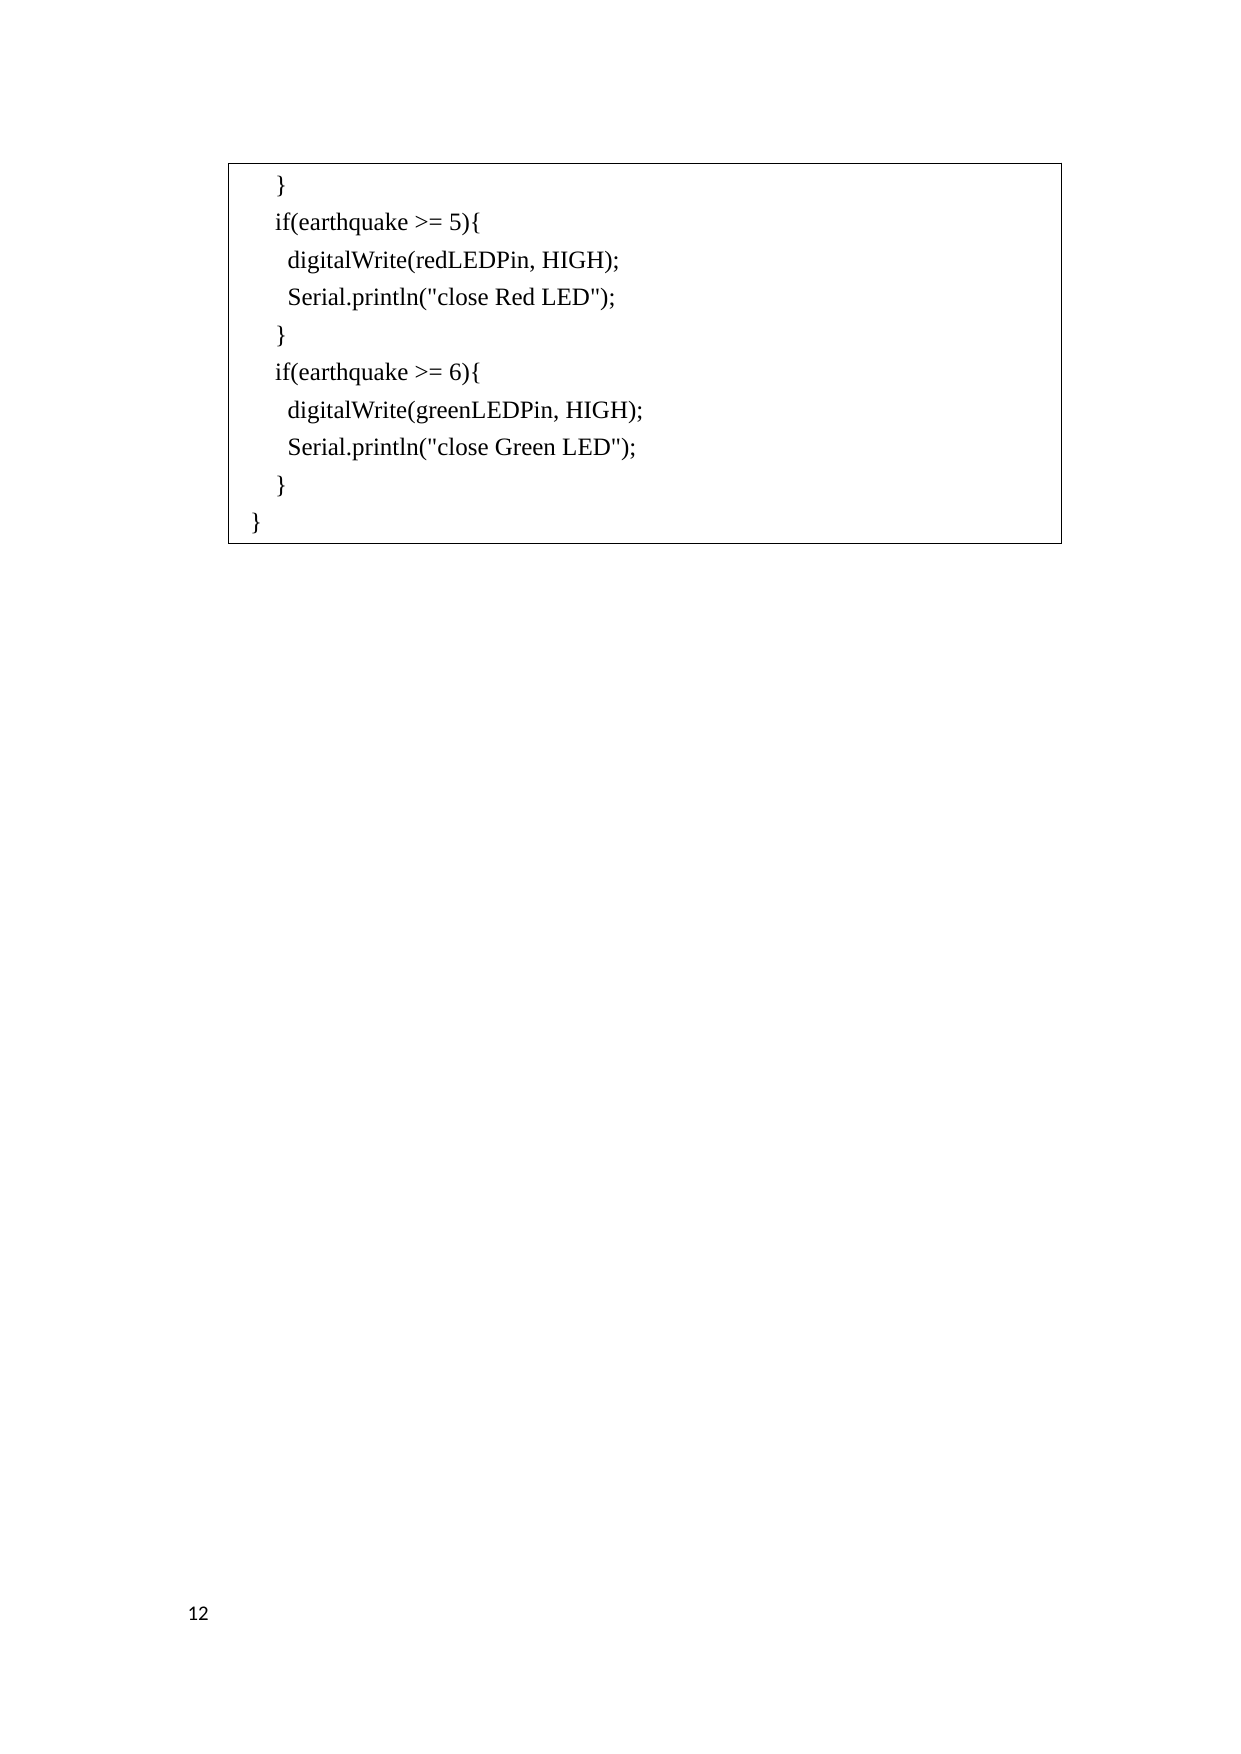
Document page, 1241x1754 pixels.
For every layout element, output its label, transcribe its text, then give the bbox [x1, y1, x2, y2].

text Serial.println("close Green LED"); [229, 425, 1061, 462]
text } [229, 462, 1061, 500]
text digitalWrite(redLEDPin, HIGH); [229, 237, 1061, 275]
text } [229, 500, 1061, 543]
text } [229, 312, 1061, 350]
text if(earthquake >= 5){ [229, 200, 1061, 237]
text digitalWrite(greenLEDPin, HIGH); [229, 387, 1061, 425]
text Serial.println("close Red LED"); [229, 275, 1061, 312]
text } [229, 164, 1061, 200]
text if(earthquake >= 6){ [229, 350, 1061, 387]
